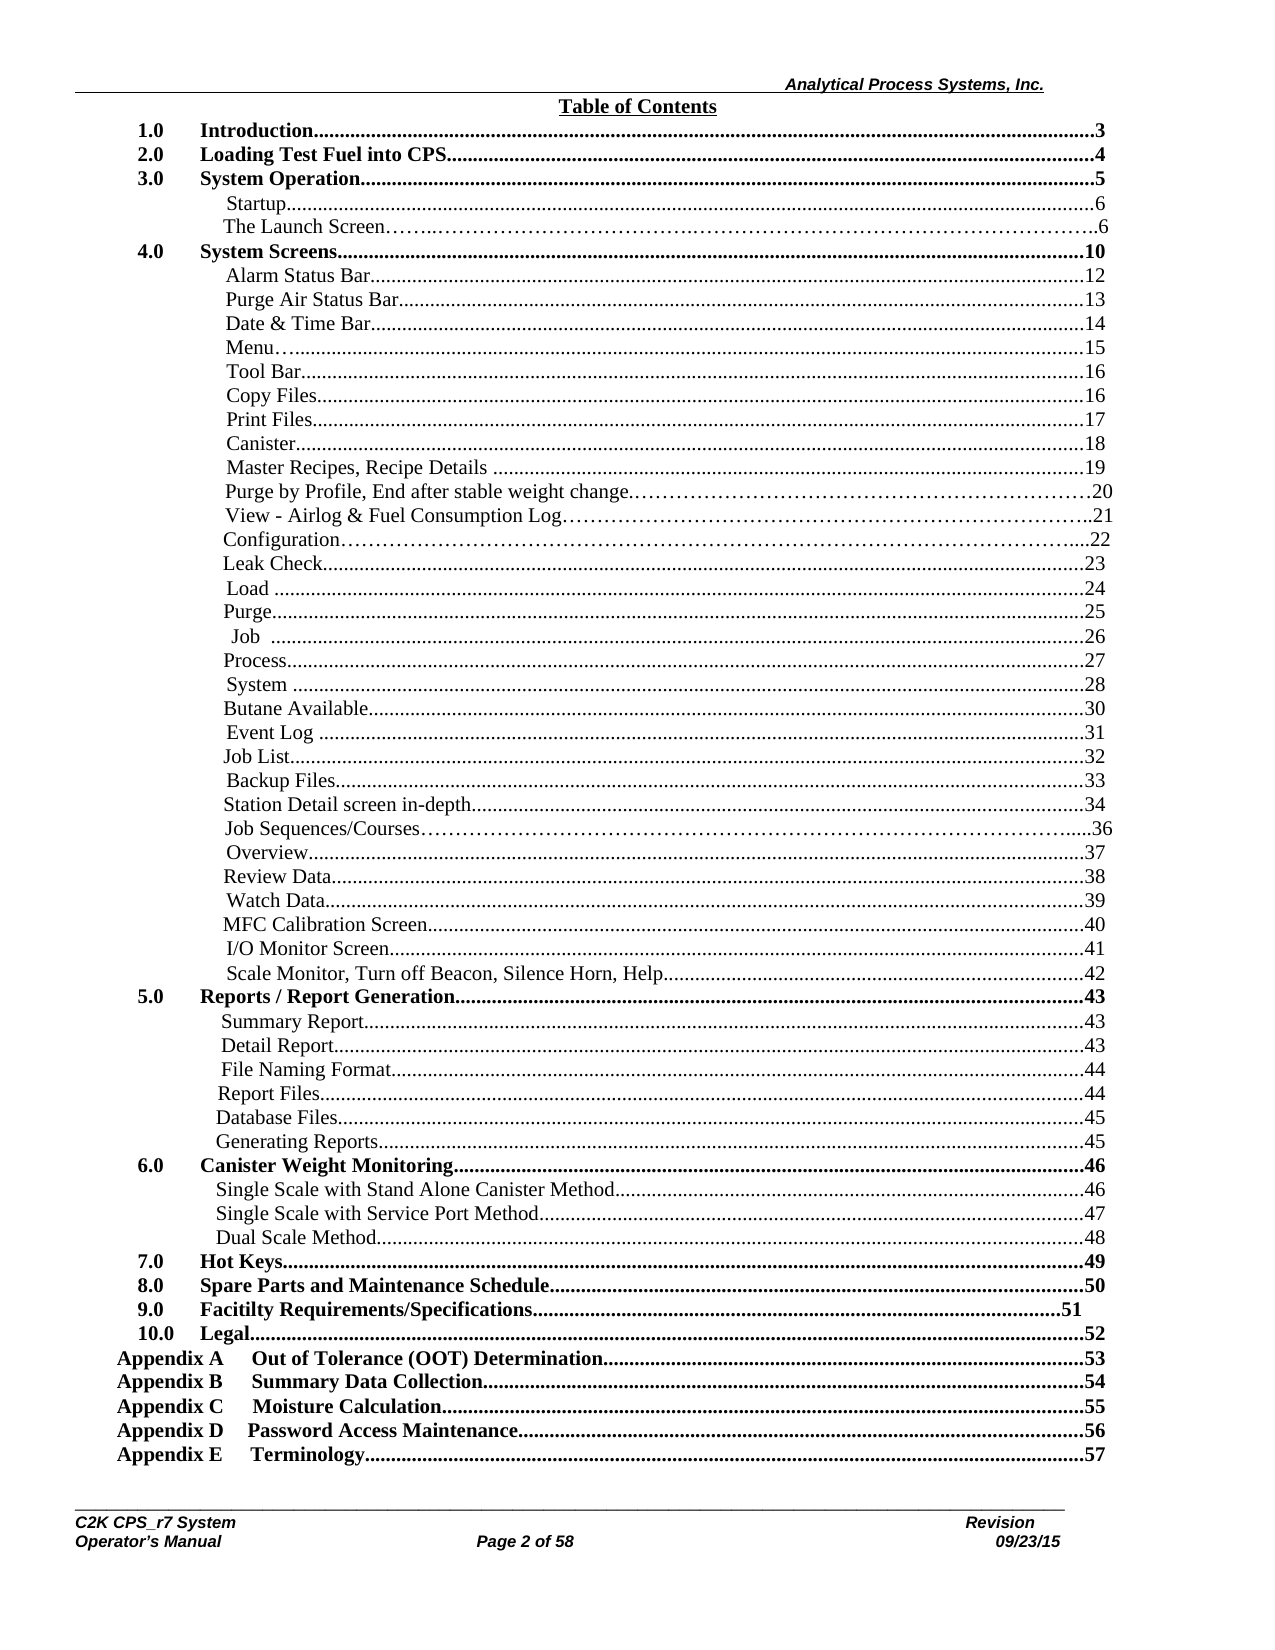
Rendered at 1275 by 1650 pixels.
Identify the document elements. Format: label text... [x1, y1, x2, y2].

text Master Recipes, Recipe Details 19 [200, 455, 1200, 479]
text Appendix C Moisture Calculation 55 [117, 1393, 1200, 1418]
text Job Sequences/Courses………………………………………………………………………………….....36 [75, 816, 1200, 840]
text 1.0 Introduction 3 [137, 118, 1200, 142]
text Job List 32 [200, 744, 1200, 768]
text Database Files 45 [200, 1105, 1200, 1129]
text Summary Report 43 [179, 1008, 1200, 1033]
text Appendix D Password Access Maintenance 56 [117, 1418, 1200, 1442]
text 3.0 System Operation 5 [137, 166, 1200, 190]
text 10.0 Legal 52 [137, 1321, 1200, 1345]
text Event Log 31 [200, 720, 1200, 744]
text Dual Scale Method 48 [179, 1225, 1200, 1249]
text Leak Check 23 [200, 551, 1200, 575]
text Station Detail screen in-depth 34 [200, 792, 1200, 816]
text Configuration……………………………………………………………………………………………....22 [75, 527, 1200, 551]
text Single Scale with Stand Alone Canister Method 46 [179, 1177, 1200, 1201]
text Purge Air Status Bar 13 [179, 287, 1200, 311]
text Startup 6 [179, 190, 1200, 214]
text 5.0 Reports / Report Generation 43 [137, 984, 1200, 1008]
text 6.0 Canister Weight Monitoring 46 [137, 1153, 1200, 1177]
text Print Files 17 [200, 407, 1200, 431]
text Menu… 15 [75, 335, 1200, 359]
text Canister 18 [200, 431, 1200, 455]
text Appendix B Summary Data Collection 54 [117, 1369, 1200, 1393]
text Watch Data 39 [200, 888, 1200, 912]
text Single Scale with Service Port Method 47 [179, 1201, 1200, 1225]
text System 28 [200, 672, 1200, 696]
text Purge by Profile, End after stable weight change.…………………………………………………………20 [75, 479, 1200, 503]
text 9.0 Facitilty Requirements/Specifications 51 [137, 1297, 1200, 1321]
text MFC Calibration Screen 40 [200, 912, 1200, 936]
text Appendix E Terminology 57 [117, 1442, 1200, 1466]
text The Launch Screen……..……………………………….…………………………………………………..6 [75, 214, 1200, 238]
text Overview 37 [200, 840, 1200, 864]
text Generating Reports 45 [179, 1129, 1200, 1153]
text Process 27 [200, 648, 1200, 672]
text Report Files 44 [200, 1081, 1200, 1105]
text Butane Available 30 [200, 696, 1200, 720]
text 4.0 System Screens 10 [137, 238, 1200, 263]
text Alarm Status Bar 12 [179, 263, 1200, 287]
text Appendix A Out of Tolerance (OOT) Determination 53 [117, 1345, 1200, 1369]
text Copy Files 16 [200, 383, 1200, 407]
text Load 24 [200, 575, 1200, 599]
text 8.0 Spare Parts and Maintenance Schedule 50 [137, 1273, 1200, 1297]
text Review Data 38 [200, 864, 1200, 888]
text Backup Files 33 [200, 768, 1200, 792]
text Detail Report 43 [179, 1033, 1200, 1057]
text View - Airlog & Fuel Consumption Log…………………………………………………………………..21 [75, 503, 1200, 527]
text Tool Bar 16 [200, 359, 1200, 383]
text Scale Monitor, Turn off Beacon, Silence Horn, Help.. 42 [200, 960, 1200, 984]
text I/O Monitor Screen 41 [200, 936, 1200, 960]
text 2.0 Loading Test Fuel into CPS 4 [137, 142, 1200, 166]
text Table of Contents [75, 94, 1200, 118]
text Date & Time Bar 14 [75, 311, 1200, 335]
text Purge 25 [200, 599, 1200, 623]
text File Naming Format 44 [179, 1057, 1200, 1081]
text Job 26 [200, 623, 1200, 648]
text 7.0 Hot Keys 49 [137, 1249, 1200, 1273]
